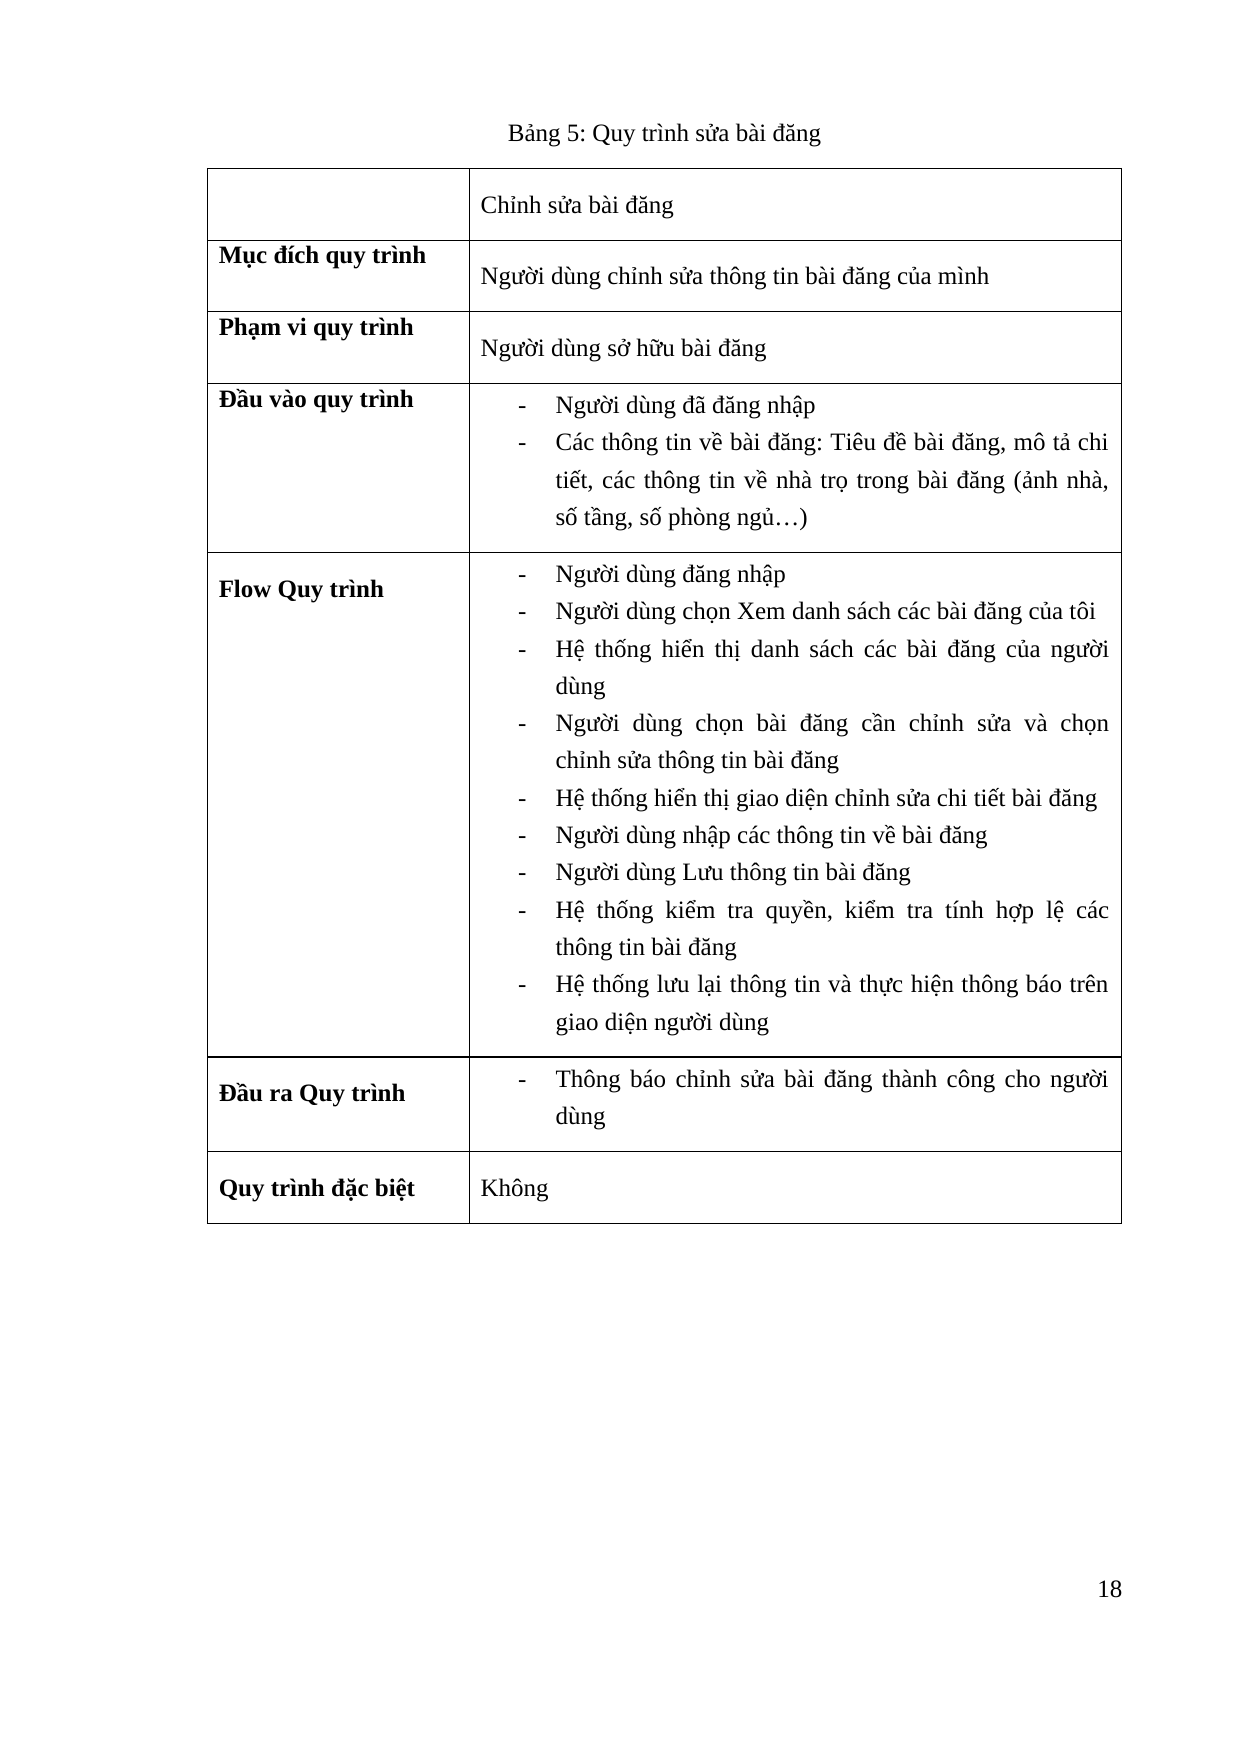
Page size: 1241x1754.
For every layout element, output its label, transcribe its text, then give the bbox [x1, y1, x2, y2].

table_header Chỉnh sửa bài đăng [470, 169, 1121, 239]
text Bảng 5: Quy trình sửa bài đăng [207, 118, 1122, 147]
table_cell Mục đích quy trình [208, 241, 469, 311]
table_cell Đầu vào quy trình [208, 384, 469, 552]
table_cell Đầu ra Quy trình [208, 1058, 469, 1151]
table_header [208, 169, 469, 239]
table_cell Không [470, 1152, 1121, 1222]
table_cell Người dùng chỉnh sửa thông tin bài đăng của mình [470, 241, 1121, 311]
table_cell Người dùng đăng nhập Người dùng chọn Xem danh sách các bài đăng của tôi Hệ thống hiển thị danh sách các bài đăng của người dùng Người dùng chọn bài đăng cần chỉnh sửa và chọn chỉnh sửa thông tin bài đăng Hệ thống hiển thị giao diện chỉnh sửa chi tiết bài đăng Người dùng nhập các thông tin về bài đăng Người dùng Lưu thông tin bài đăng Hệ thống kiểm tra quyền, kiểm tra tính hợp lệ các thông tin bài đăng Hệ thống lưu lại thông tin và thực hiện thông báo trên giao diện người dùng [470, 553, 1121, 1056]
table_cell Người dùng sở hữu bài đăng [470, 312, 1121, 383]
table_cell Người dùng đã đăng nhập Các thông tin về bài đăng: Tiêu đề bài đăng, mô tả chi tiết, các thông tin về nhà trọ trong bài đăng (ảnh nhà, số tầng, số phòng ngủ…) [470, 384, 1121, 552]
table_cell Phạm vi quy trình [208, 312, 469, 383]
table_cell Quy trình đặc biệt [208, 1152, 469, 1222]
table_cell Thông báo chỉnh sửa bài đăng thành công cho người dùng [470, 1058, 1121, 1151]
table_cell Flow Quy trình [208, 553, 469, 1056]
